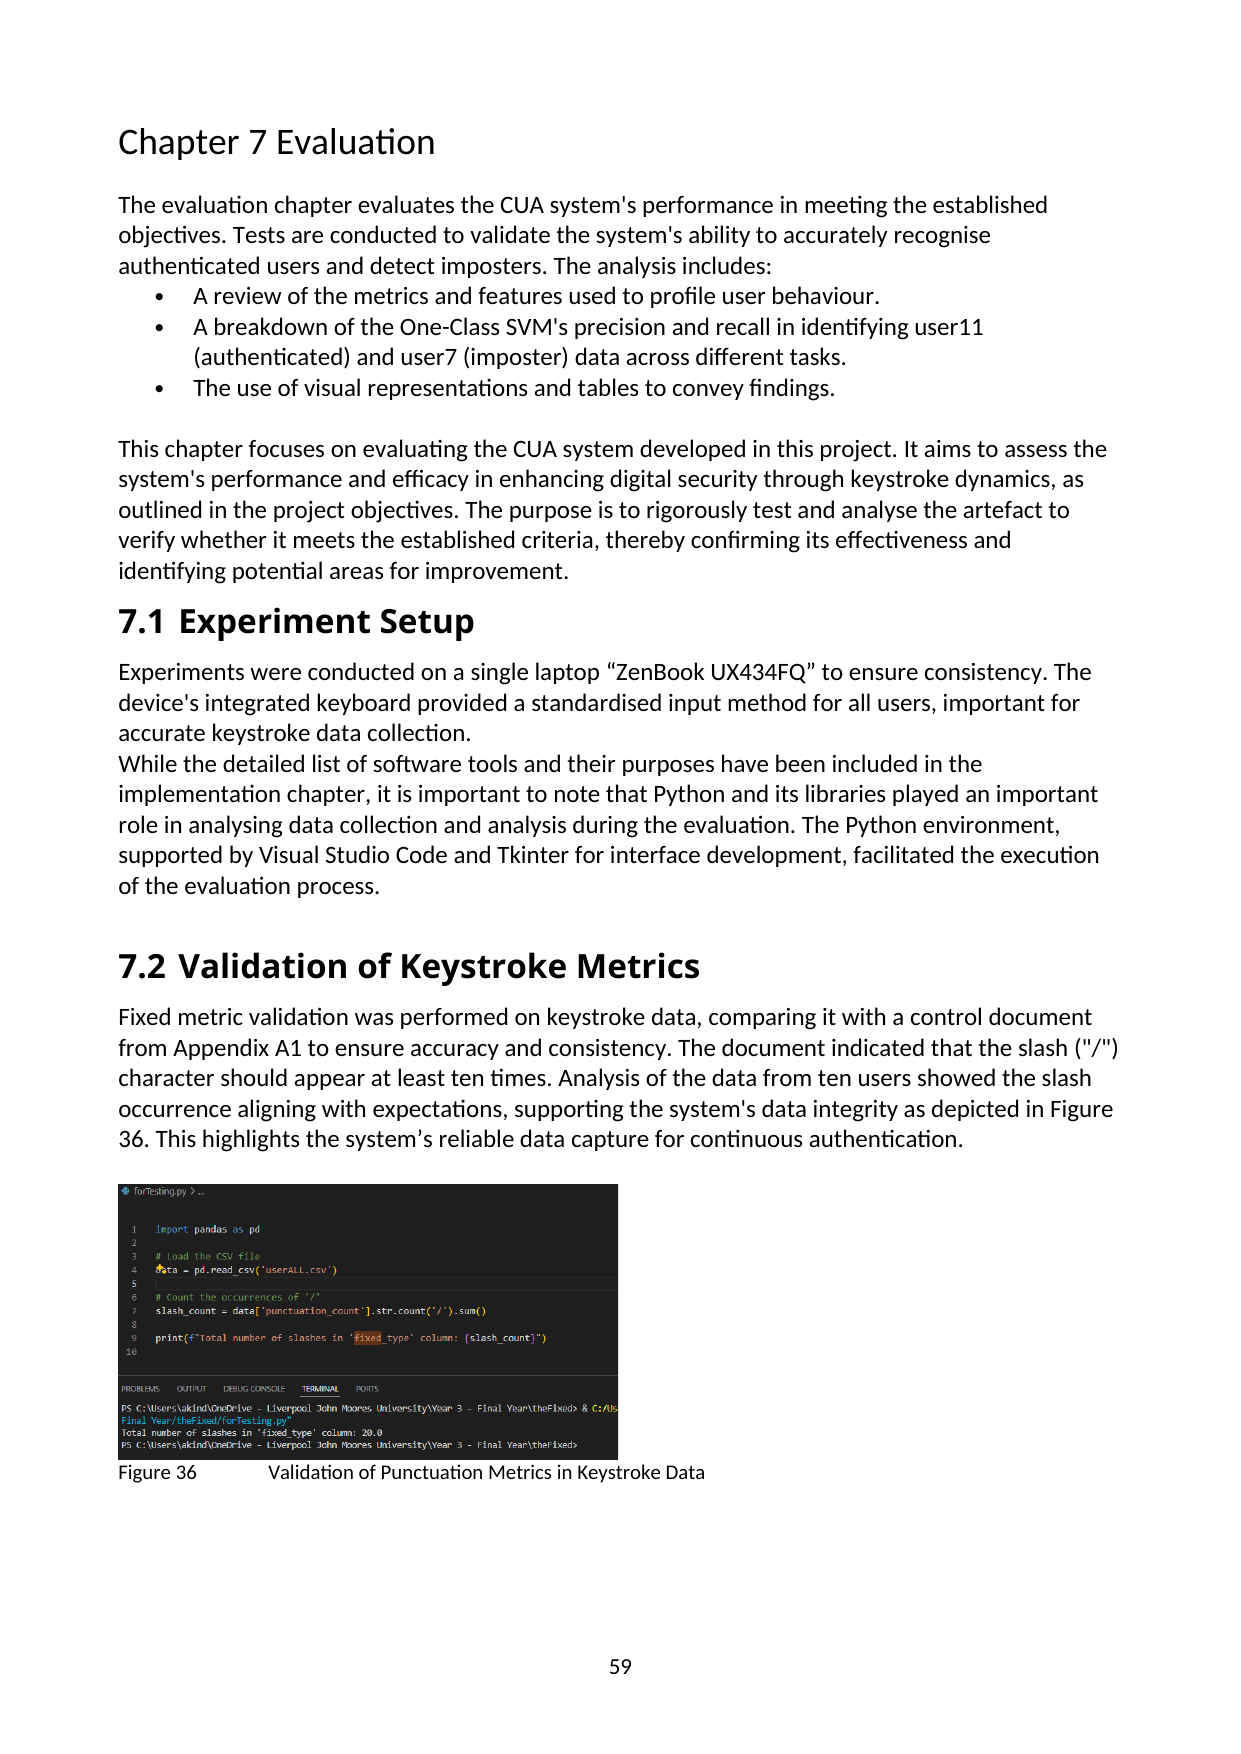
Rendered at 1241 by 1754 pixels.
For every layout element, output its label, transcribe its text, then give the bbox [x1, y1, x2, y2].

subtitle Experiment Setup [118, 598, 1122, 644]
list The use of visual representations and tables to convey findings. [156, 372, 1122, 403]
subtitle Evaluation [118, 118, 1122, 164]
list A review of the metrics and features used to profile user behaviour. [156, 281, 1122, 311]
list A breakdown of the One-Class SVM's precision and recall in identifying user11 (authenticated) and user7 (imposter) data across different tasks. [156, 311, 1122, 372]
text Experiments were conducted on a single laptop “ZenBook UX434FQ” to ensure consistency. The device's integrated keyboard provided a standardised input method for all users, important for accurate keystroke data collection. [118, 656, 1122, 748]
subtitle Validation of Keystroke Metrics [118, 943, 1122, 989]
picture [118, 1184, 619, 1460]
text This chapter focuses on evaluating the CUA system developed in this project. It aims to assess the system's performance and efficacy in enhancing digital security through keystroke dynamics, as outlined in the project objectives. The purpose is to rigorously test and analyse the artefact to verify whether it meets the established criteria, thereby confirming its effectiveness and identifying potential areas for improvement. [118, 433, 1122, 586]
text Fixed metric validation was performed on keystroke data, comparing it with a control document from Appendix A1 to ensure accuracy and consistency. The document indicated that the slash ("/") character should appear at least ten times. Analysis of the data from ten users showed the slash occurrence aligning with expectations, supporting the system's data integrity as depicted in Figure 36. This highlights the system’s reliable data capture for continuous authentication. [118, 1001, 1122, 1154]
text Figure 36 Validation of Punctuation Metrics in Keystroke Data [118, 1459, 1122, 1485]
text The evaluation chapter evaluates the CUA system's performance in meeting the established objectives. Tests are conducted to validate the system's ability to accurately recognise authenticated users and detect imposters. The analysis includes: [118, 189, 1122, 281]
text While the detailed list of software tools and their purposes have been included in the implementation chapter, it is important to note that Python and its libraries played an important role in analysing data collection and analysis during the evaluation. The Python environment, supported by Visual Studio Code and Tkinter for interface development, facilitated the execution of the evaluation process. [118, 748, 1122, 900]
